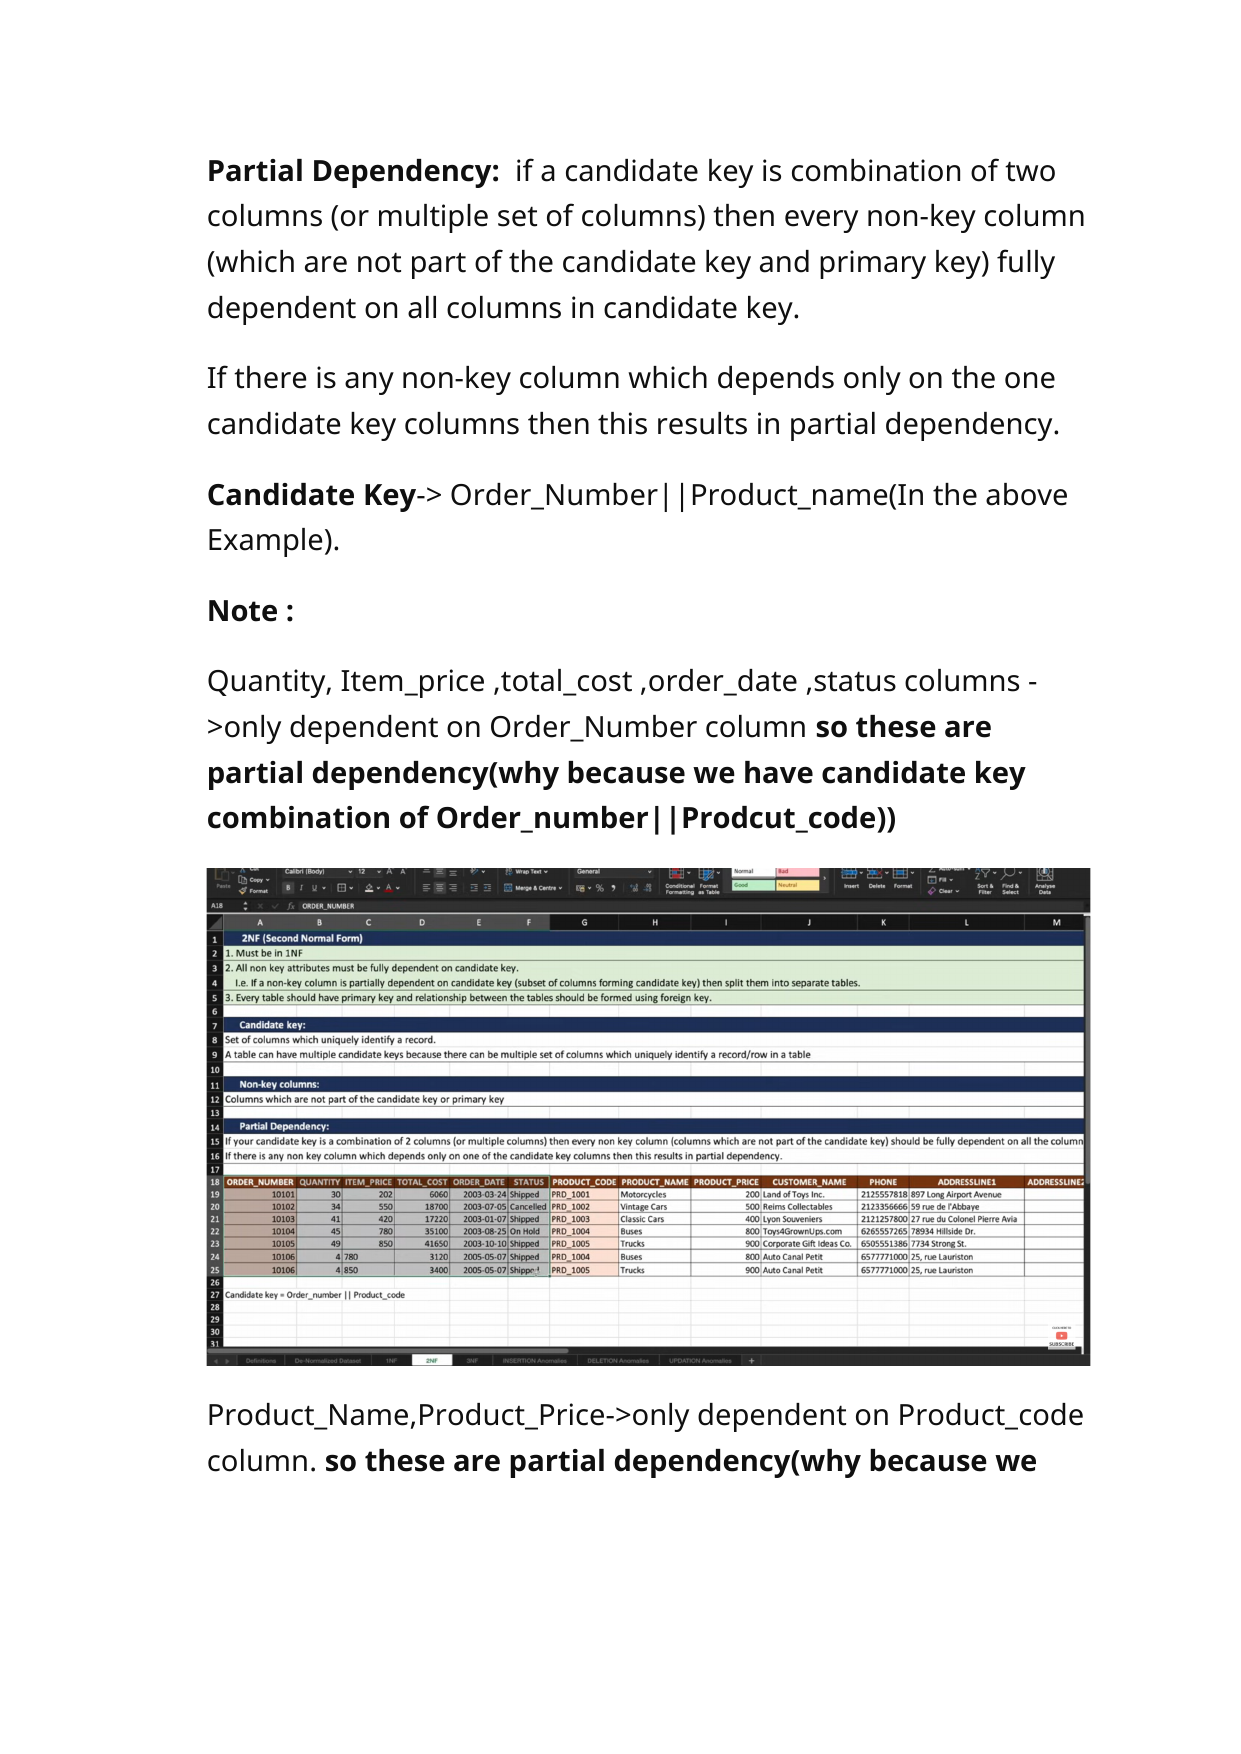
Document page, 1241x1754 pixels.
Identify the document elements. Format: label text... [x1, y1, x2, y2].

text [207, 1394, 1090, 1479]
text Quantity, Item_price ,total_cost ,order_date ,status columns ->only dependent on Order_Number column so these are partial dependency(why because we have candidate key combination of Order_number||Prodcut_code)) [207, 661, 1090, 837]
text Note : [207, 590, 1090, 630]
text Candidate Key-> Order_Number||Product_name(In the above Example). [207, 474, 1090, 559]
text If there is any non-key column which depends only on the one candidate key columns then this results in partial dependency. [207, 357, 1090, 443]
picture [206, 868, 1091, 1366]
text Partial Dependency: if a candidate key is combination of two columns (or multiple set of columns) then every non-key column (which are not part of the candidate key and primary key) fully dependent on all columns in candidate key. [207, 150, 1090, 327]
